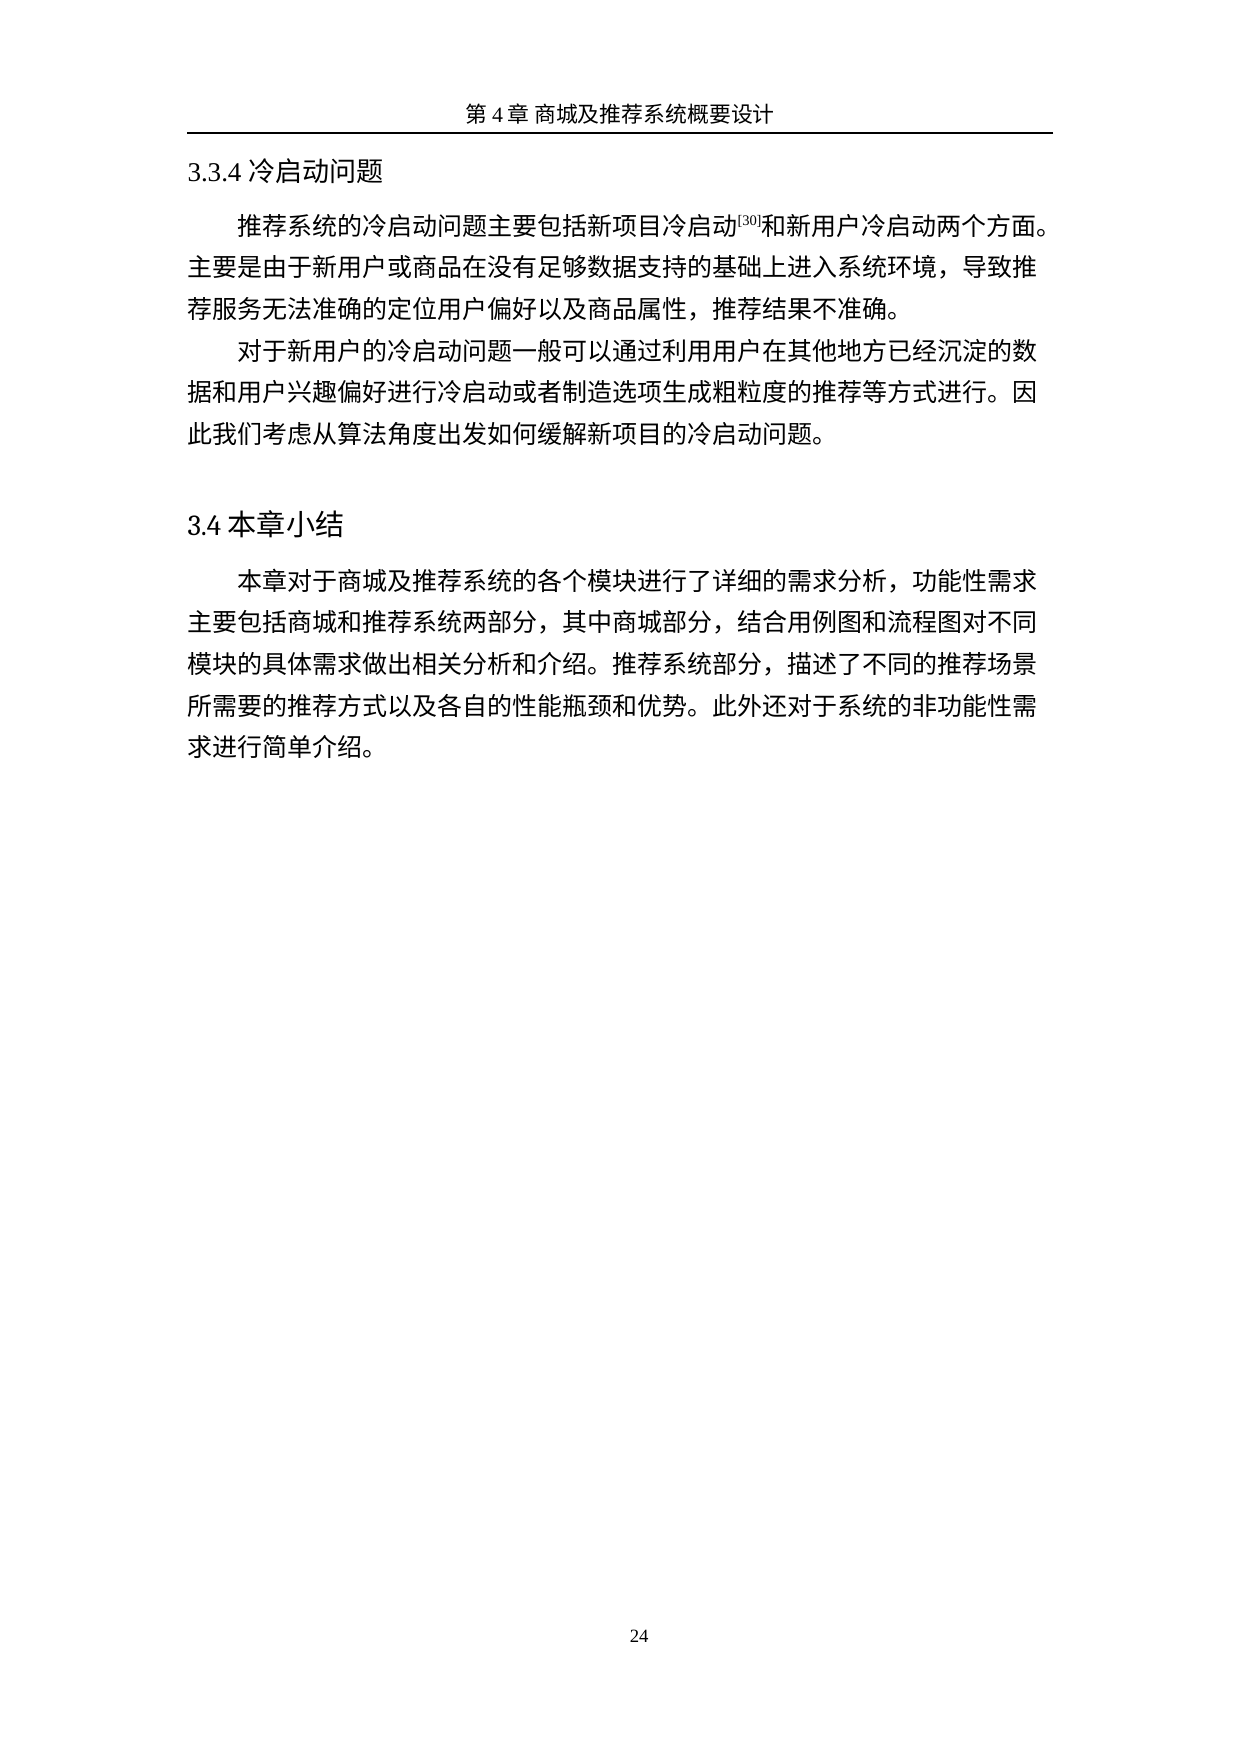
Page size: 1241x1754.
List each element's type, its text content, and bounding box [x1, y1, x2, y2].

text 对于新用户的冷启动问题一般可以通过利用用户在其他地方已经沉淀的数据和用户兴趣偏好进行冷启动或者制造选项生成粗粒度的推荐等方式进行。因此我们考虑从算法角度出发如何缓解新项目的冷启动问题。 [187, 327, 1053, 452]
text 本章对于商城及推荐系统的各个模块进行了详细的需求分析，功能性需求主要包括商城和推荐系统两部分，其中商城部分，结合用例图和流程图对不同模块的具体需求做出相关分析和介绍。推荐系统部分，描述了不同的推荐场景所需要的推荐方式以及各自的性能瓶颈和优势。此外还对于系统的非功能性需求进行简单介绍。 [187, 557, 1053, 765]
subtitle 3.3.4 冷启动问题 [187, 150, 1053, 189]
subtitle 3.4 本章小结 [187, 502, 1053, 544]
text 推荐系统的冷启动问题主要包括新项目冷启动[30]和新用户冷启动两个方面。主要是由于新用户或商品在没有足够数据支持的基础上进入系统环境，导致推荐服务无法准确的定位用户偏好以及商品属性，推荐结果不准确。 [187, 202, 1053, 327]
